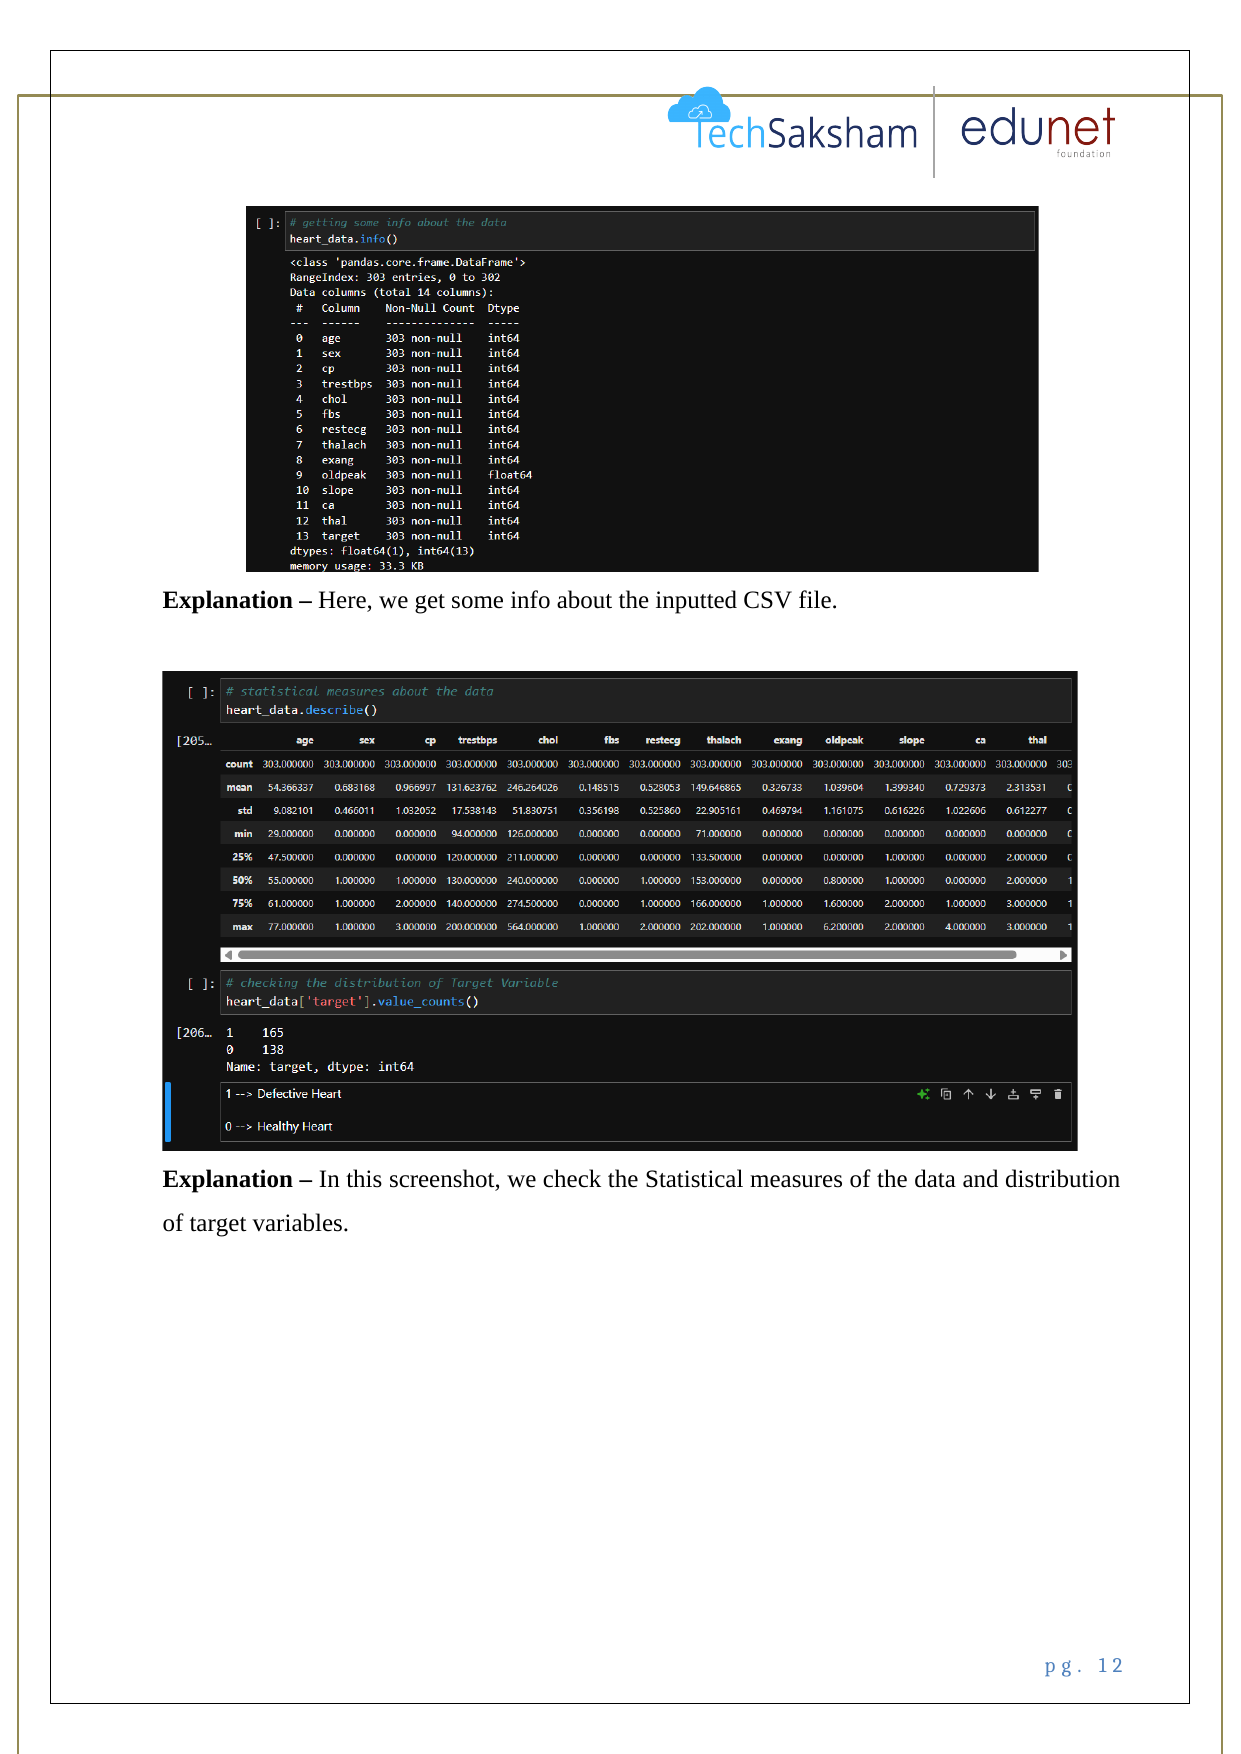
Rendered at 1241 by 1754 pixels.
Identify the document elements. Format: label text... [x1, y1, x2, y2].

picture [662, 79, 923, 154]
text Explanation – Here, we get some info about the inputted CSV file. [162, 585, 1122, 614]
picture [162, 671, 1078, 1151]
picture [955, 100, 1122, 164]
text Explanation – In this screenshot, we check the Statistical measures of the data and distribution of target variables. [162, 1164, 1122, 1236]
picture [246, 206, 1039, 572]
